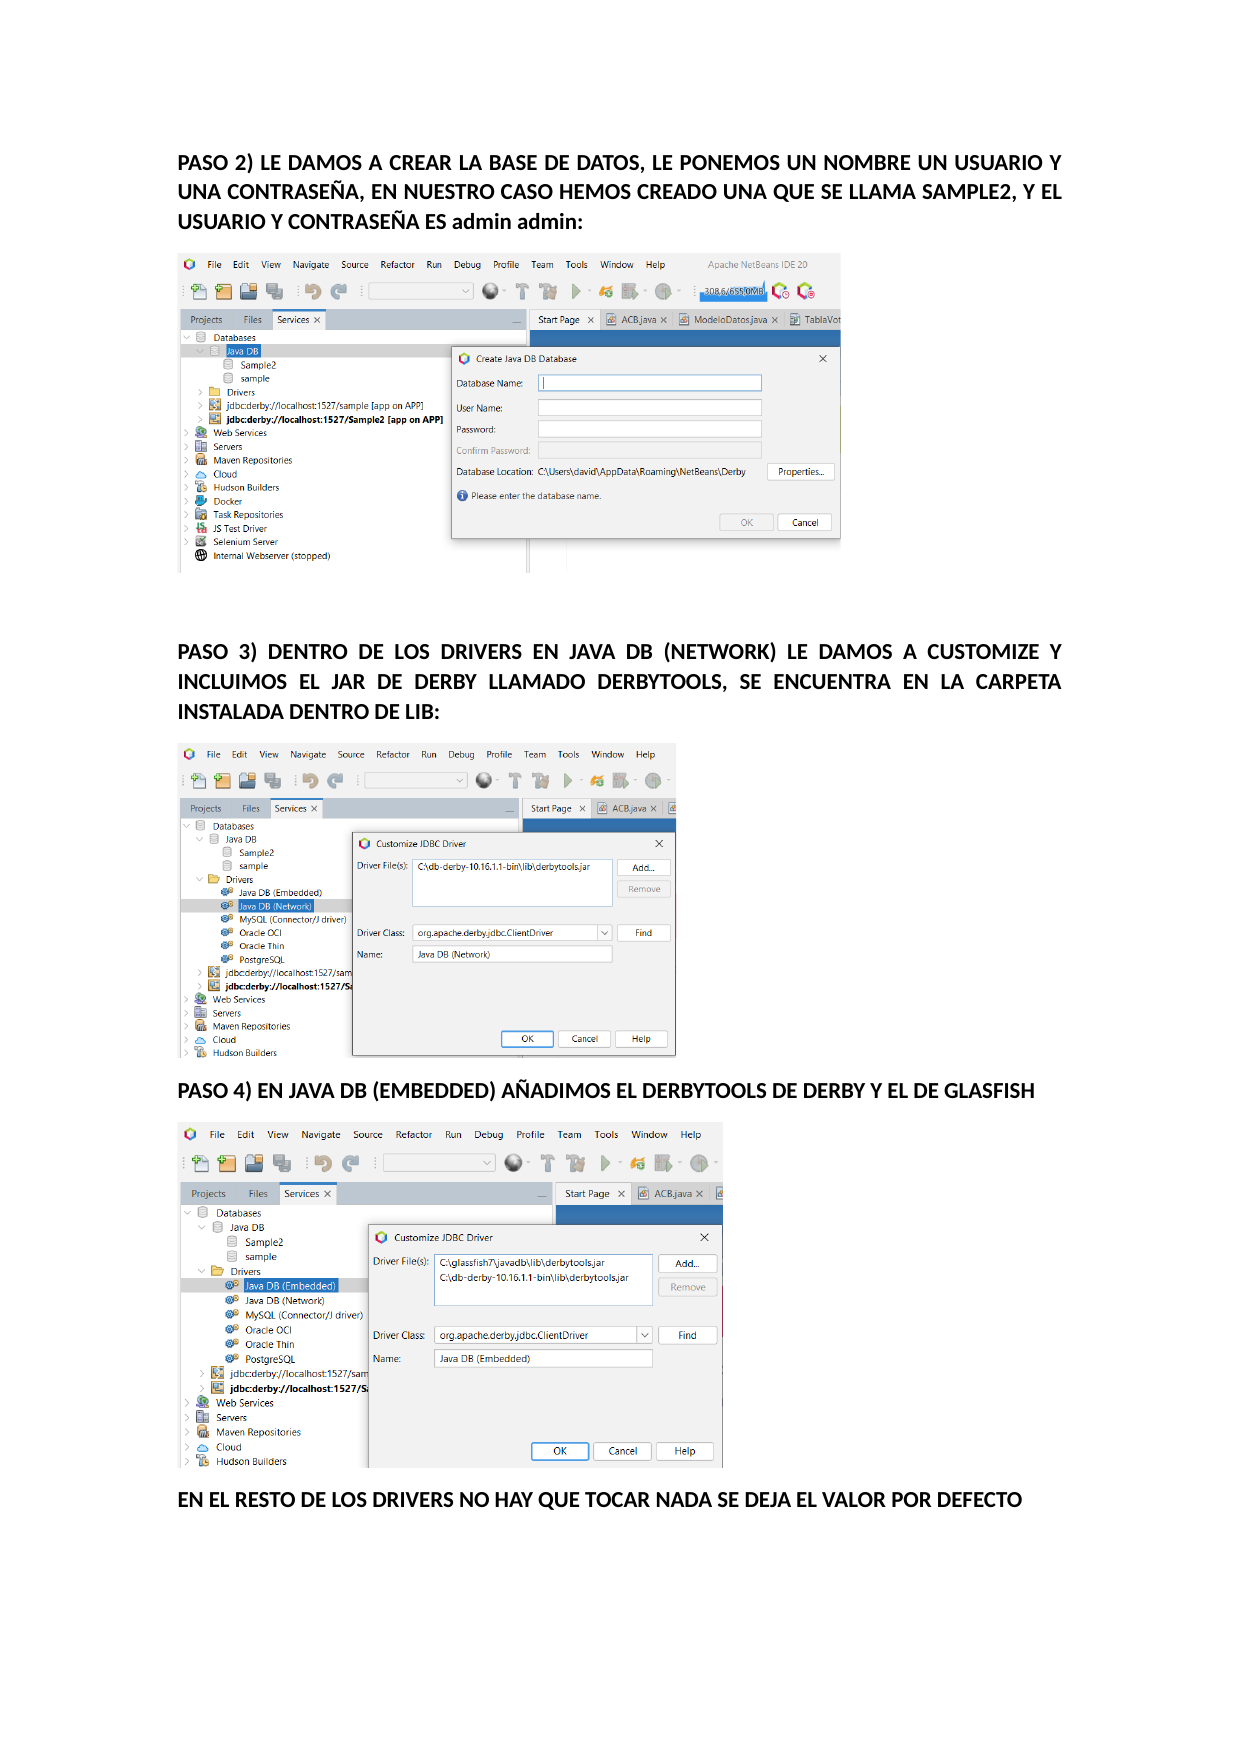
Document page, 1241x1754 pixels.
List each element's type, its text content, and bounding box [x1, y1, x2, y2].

picture [177, 743, 677, 1058]
text PASO 2) LE DAMOS A CREAR LA BASE DE DATOS, LE PONEMOS UN NOMBRE UN USUARIO Y UNA CONTRASEÑA, EN NUESTRO CASO HEMOS CREADO UNA QUE SE LLAMA SAMPLE2, Y EL USUARIO Y CONTRASEÑA ES admin admin: [177, 148, 1063, 235]
text EN EL RESTO DE LOS DRIVERS NO HAY QUE TOCAR NADA SE DEJA EL VALOR POR DEFECTO [177, 1485, 1063, 1513]
text PASO 3) DENTRO DE LOS DRIVERS EN JAVA DB (NETWORK) LE DAMOS A CUSTOMIZE Y INCLUIMOS EL JAR DE DERBY LLAMADO DERBYTOOLS, SE ENCUENTRA EN LA CARPETA INSTALADA DENTRO DE LIB: [177, 637, 1063, 725]
picture [177, 1122, 723, 1468]
text PASO 4) EN JAVA DB (EMBEDDED) AÑADIMOS EL DERBYTOOLS DE DERBY Y EL DE GLASFISH [177, 1076, 1063, 1104]
picture [177, 253, 841, 573]
